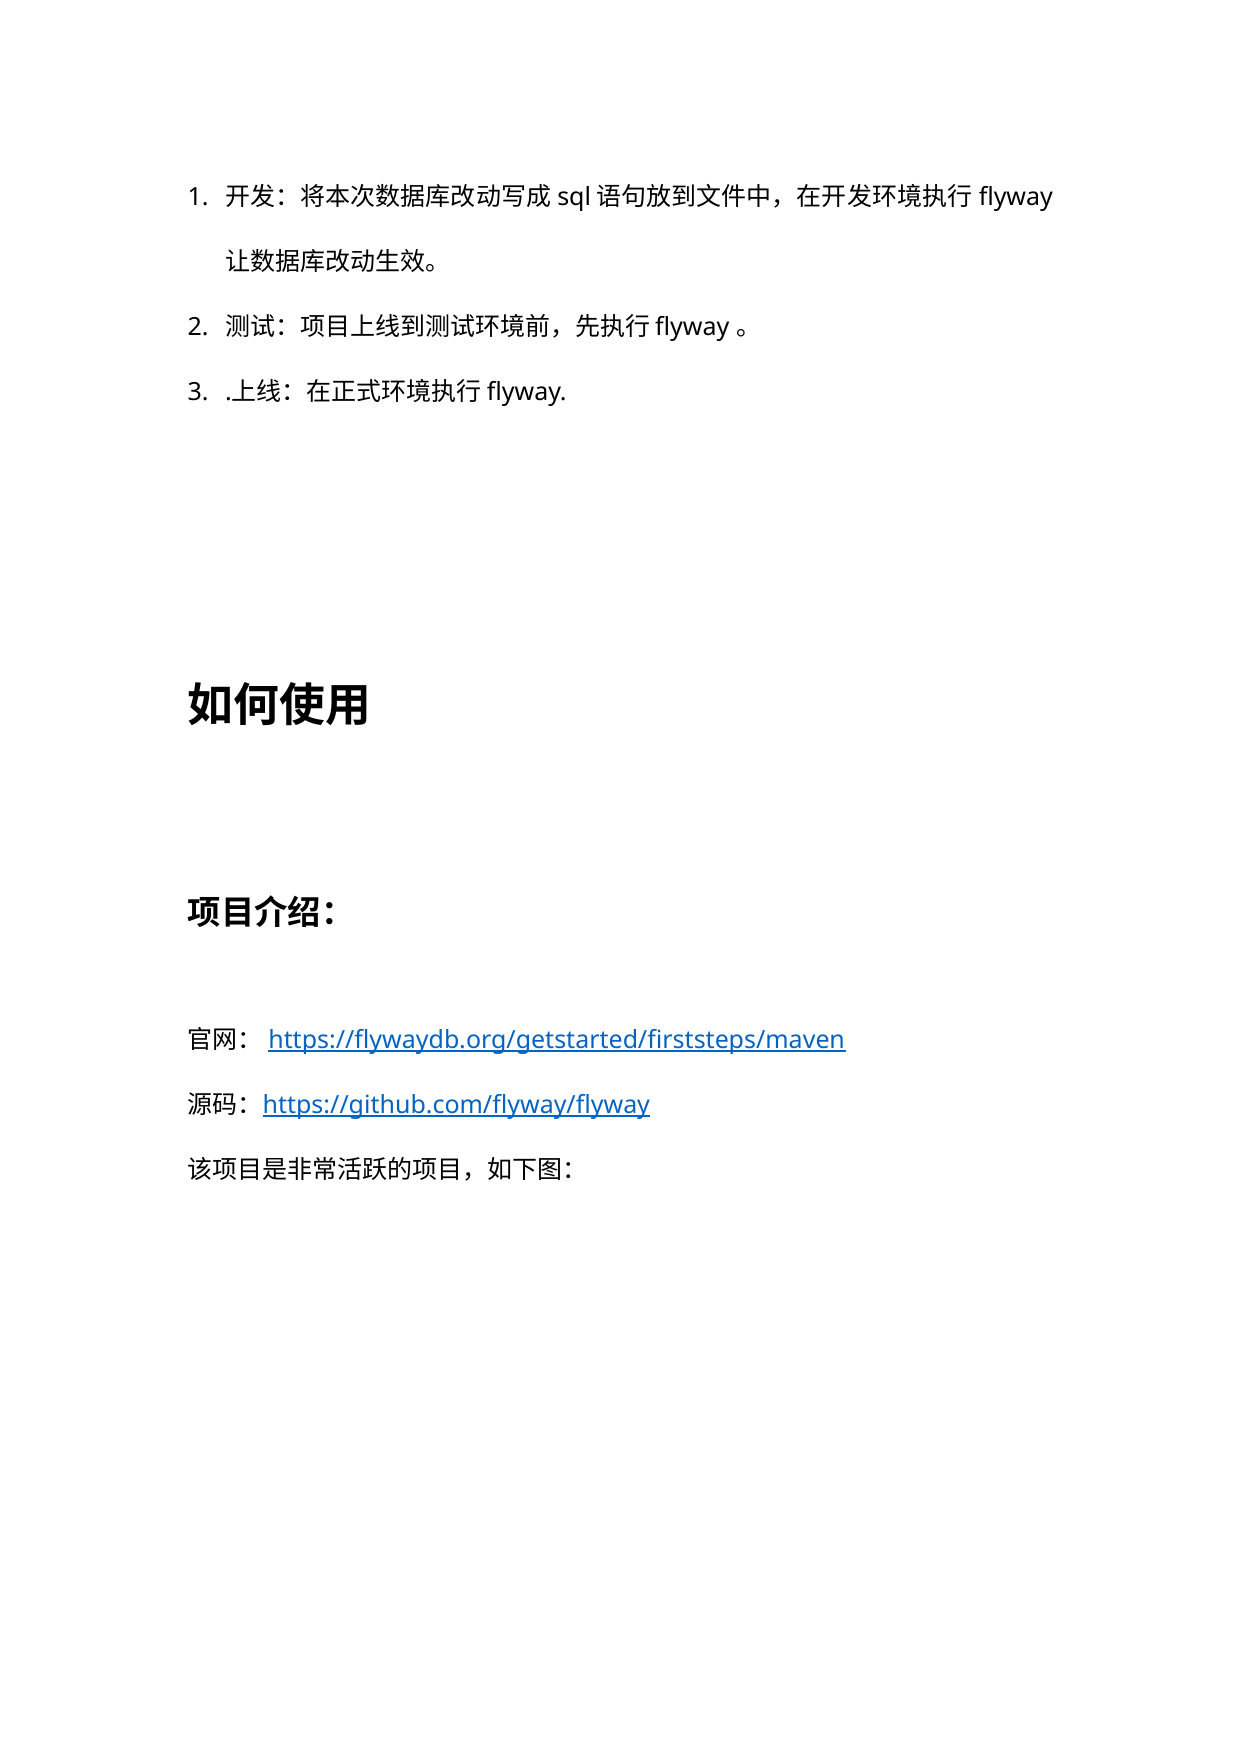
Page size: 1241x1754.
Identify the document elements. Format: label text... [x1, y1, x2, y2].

text 该项目是非常活跃的项目，如下图： [187, 1135, 1053, 1200]
subtitle 如何使用 [187, 652, 1053, 750]
list .上线：在正式环境执行flyway. [187, 357, 1053, 422]
list 开发：将本次数据库改动写成sql语句放到文件中，在开发环境执行flyway让数据库改动生效。 [187, 162, 1053, 292]
subtitle 项目介绍： [187, 878, 1053, 943]
text 官网： https://flywaydb.org/getstarted/firststeps/maven [187, 1005, 1053, 1070]
text 源码：https://github.com/flyway/flyway [187, 1070, 1053, 1135]
list 测试：项目上线到测试环境前，先执行flyway 。 [187, 292, 1053, 357]
